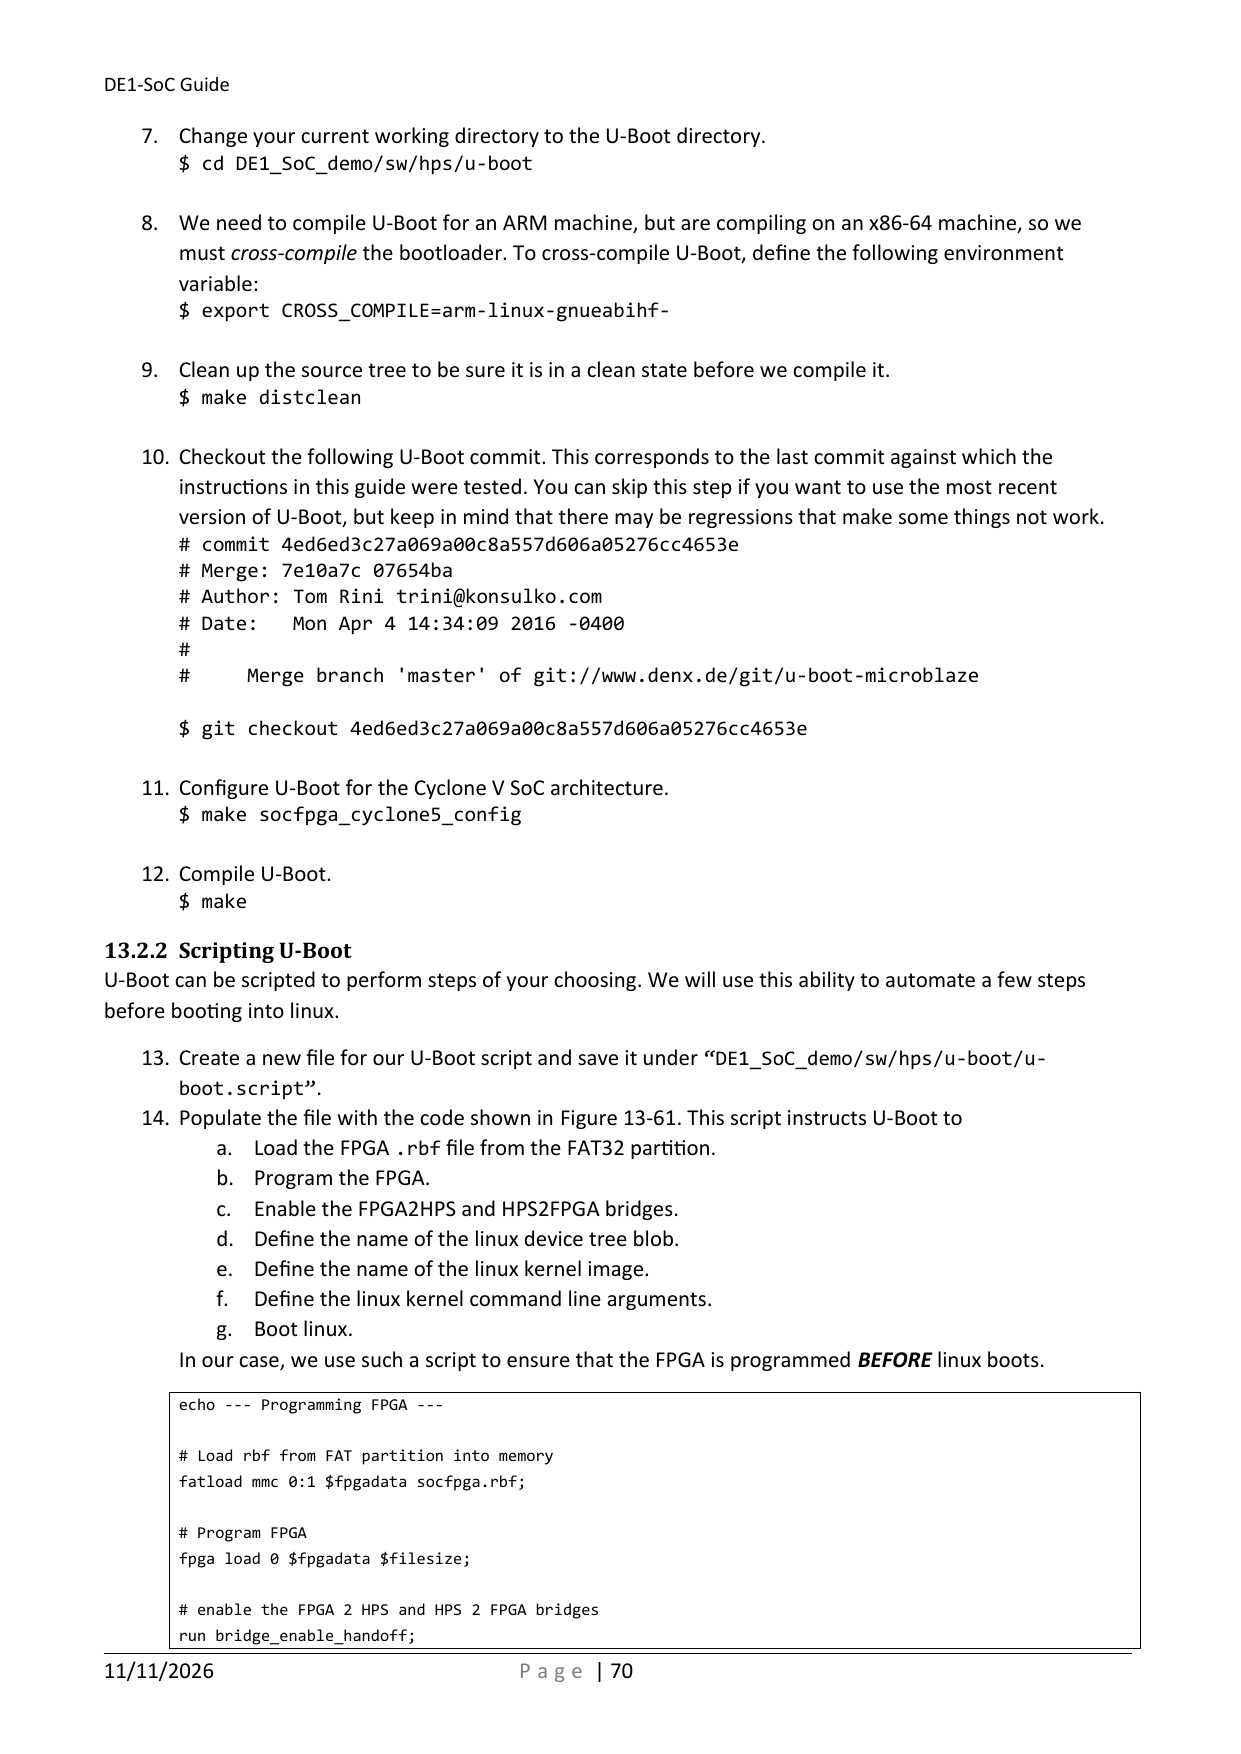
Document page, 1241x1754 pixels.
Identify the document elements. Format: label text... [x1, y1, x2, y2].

list Boot linux. [216, 1314, 1132, 1342]
list Define the name of the linux kernel image. [216, 1254, 1132, 1282]
list We need to compile U-Boot for an ARM machine, but are compiling on an x86-64 machine, so we must cross-compile the bootloader. To cross-compile U-Boot, define the following environment variable: $ export CROSS_COMPILE=arm-linux-gnueabihf- [141, 208, 1132, 353]
list Clean up the source tree to be sure it is in a clean state before we compile it. $ make distclean [141, 355, 1132, 440]
text fatload mmc 0:1 $fpgadata socfpga.rbf; [170, 1469, 1140, 1491]
text # Load rbf from FAT partition into memory [170, 1443, 1140, 1466]
list In our case, we use such a script to ensure that the FPGA is programmed before linux boots. [178, 1345, 1132, 1373]
list Compile U-Boot. $ make [141, 859, 1132, 914]
list Enable the FPGA2HPS and HPS2FPGA bridges. [216, 1194, 1132, 1222]
text run bridge_enable_handoff; [170, 1623, 1140, 1648]
list Define the linux kernel command line arguments. [216, 1284, 1132, 1312]
subtitle Scripting U-Boot [103, 937, 1132, 963]
text echo --- Programming FPGA --- [170, 1393, 1140, 1414]
text # enable the FPGA 2 HPS and HPS 2 FPGA bridges [170, 1597, 1140, 1620]
text U-Boot can be scripted to perform steps of your choosing. We will use this ability to automate a few steps before booting into linux. [103, 966, 1132, 1024]
text fpga load 0 $fpgadata $filesize; [170, 1546, 1140, 1568]
list Checkout the following U-Boot commit. This corresponds to the last commit against which the instructions in this guide were tested. You can skip this step if you want to use the most recent version of U-Boot, but keep in mind that there may be regressions that make some things not work. # commit 4ed6ed3c27a069a00c8a557d606a05276cc4653e # Merge: 7e10a7c 07654ba # Author: Tom Rini trini@konsulko.com # Date: Mon Apr 4 14:34:09 2016 -0400 # # Merge branch 'master' of git://www.denx.de/git/u-boot-microblaze $ git checkout 4ed6ed3c27a069a00c8a557d606a05276cc4653e [141, 442, 1132, 771]
list Configure U-Boot for the Cyclone V SoC architecture. $ make socfpga_cyclone5_config [141, 773, 1132, 857]
text # Program FPGA [170, 1520, 1140, 1543]
list Change your current working directory to the U-Boot directory. $ cd DE1_SoC_demo/sw/hps/u-boot [141, 122, 1132, 206]
list Define the name of the linux device tree blob. [216, 1224, 1132, 1252]
list Program the FPGA. [216, 1163, 1132, 1191]
list Load the FPGA .rbf file from the FAT32 partition. [216, 1133, 1132, 1161]
list Create a new file for our U-Boot script and save it under “DE1_SoC_demo/sw/hps/u-boot/u-boot.script”. [141, 1043, 1132, 1101]
